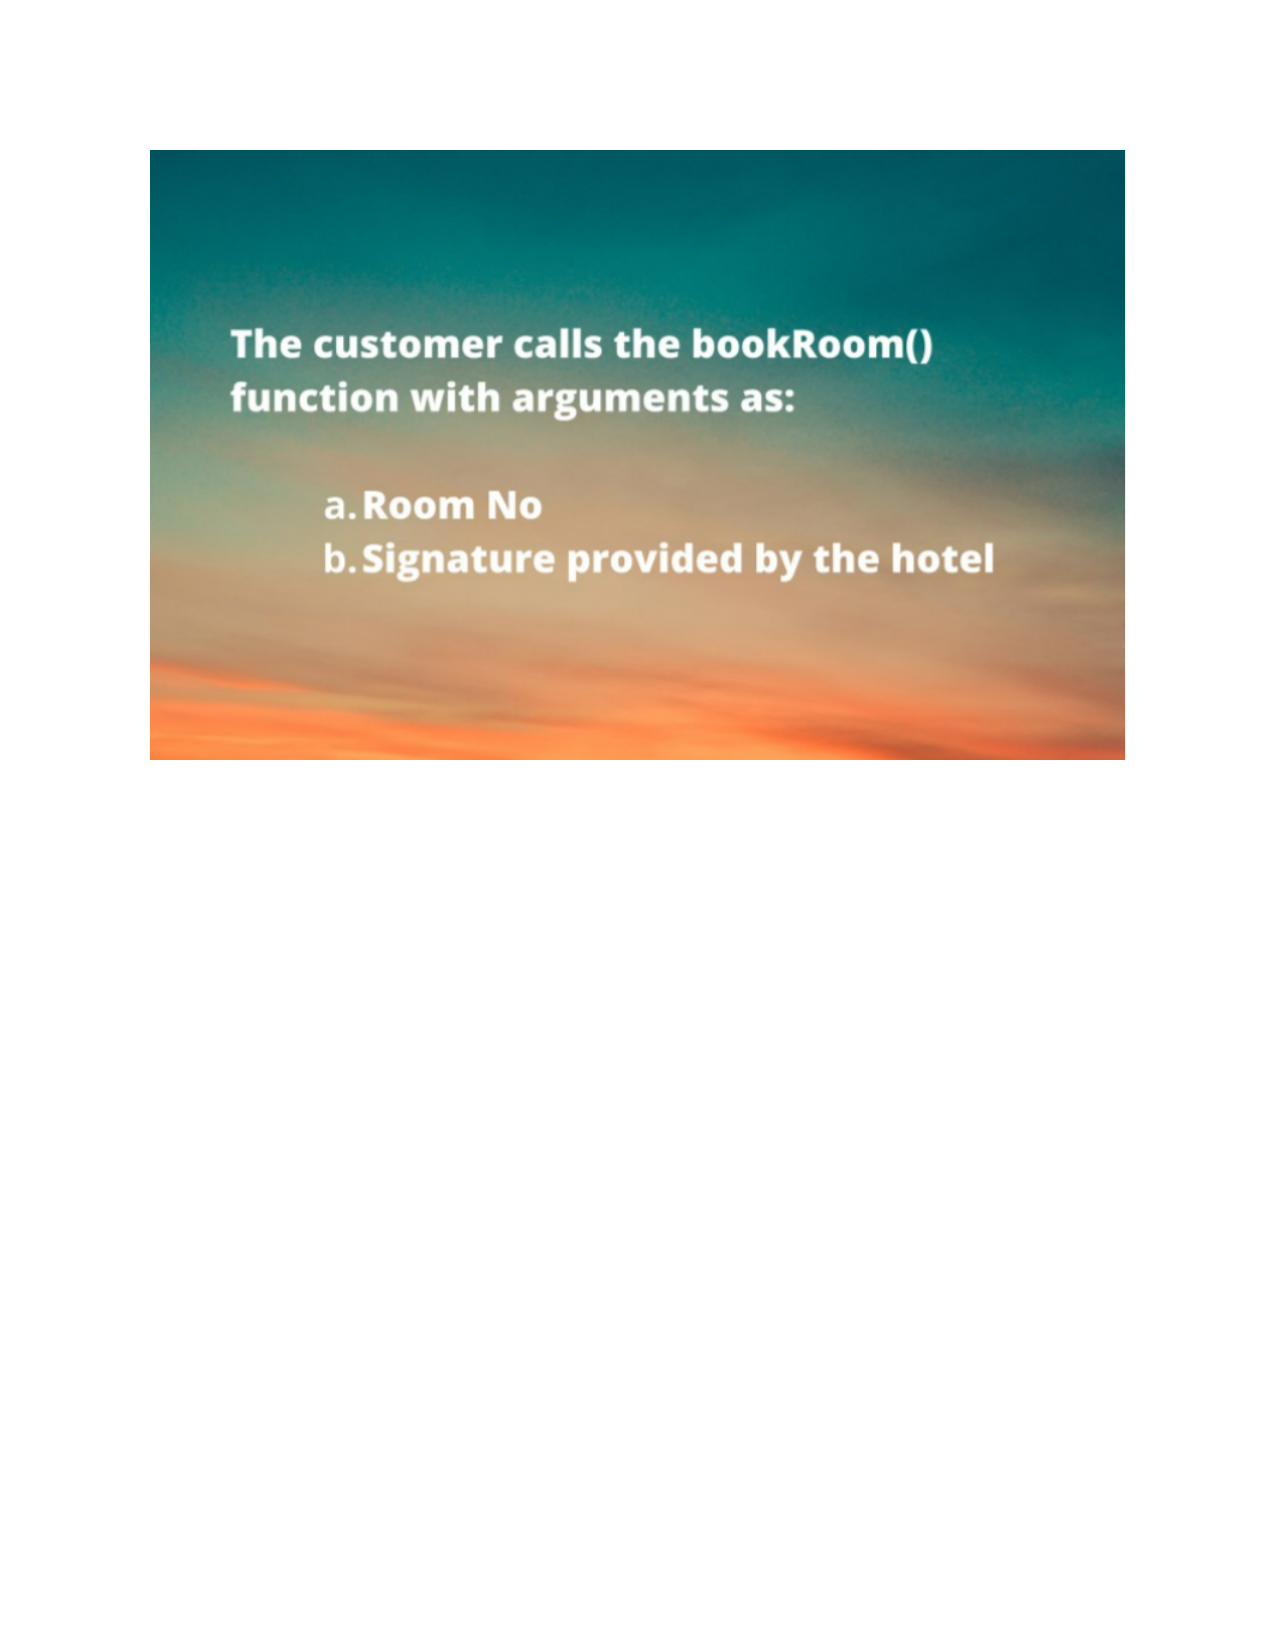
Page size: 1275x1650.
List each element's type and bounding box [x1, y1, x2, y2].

picture [150, 150, 1125, 760]
